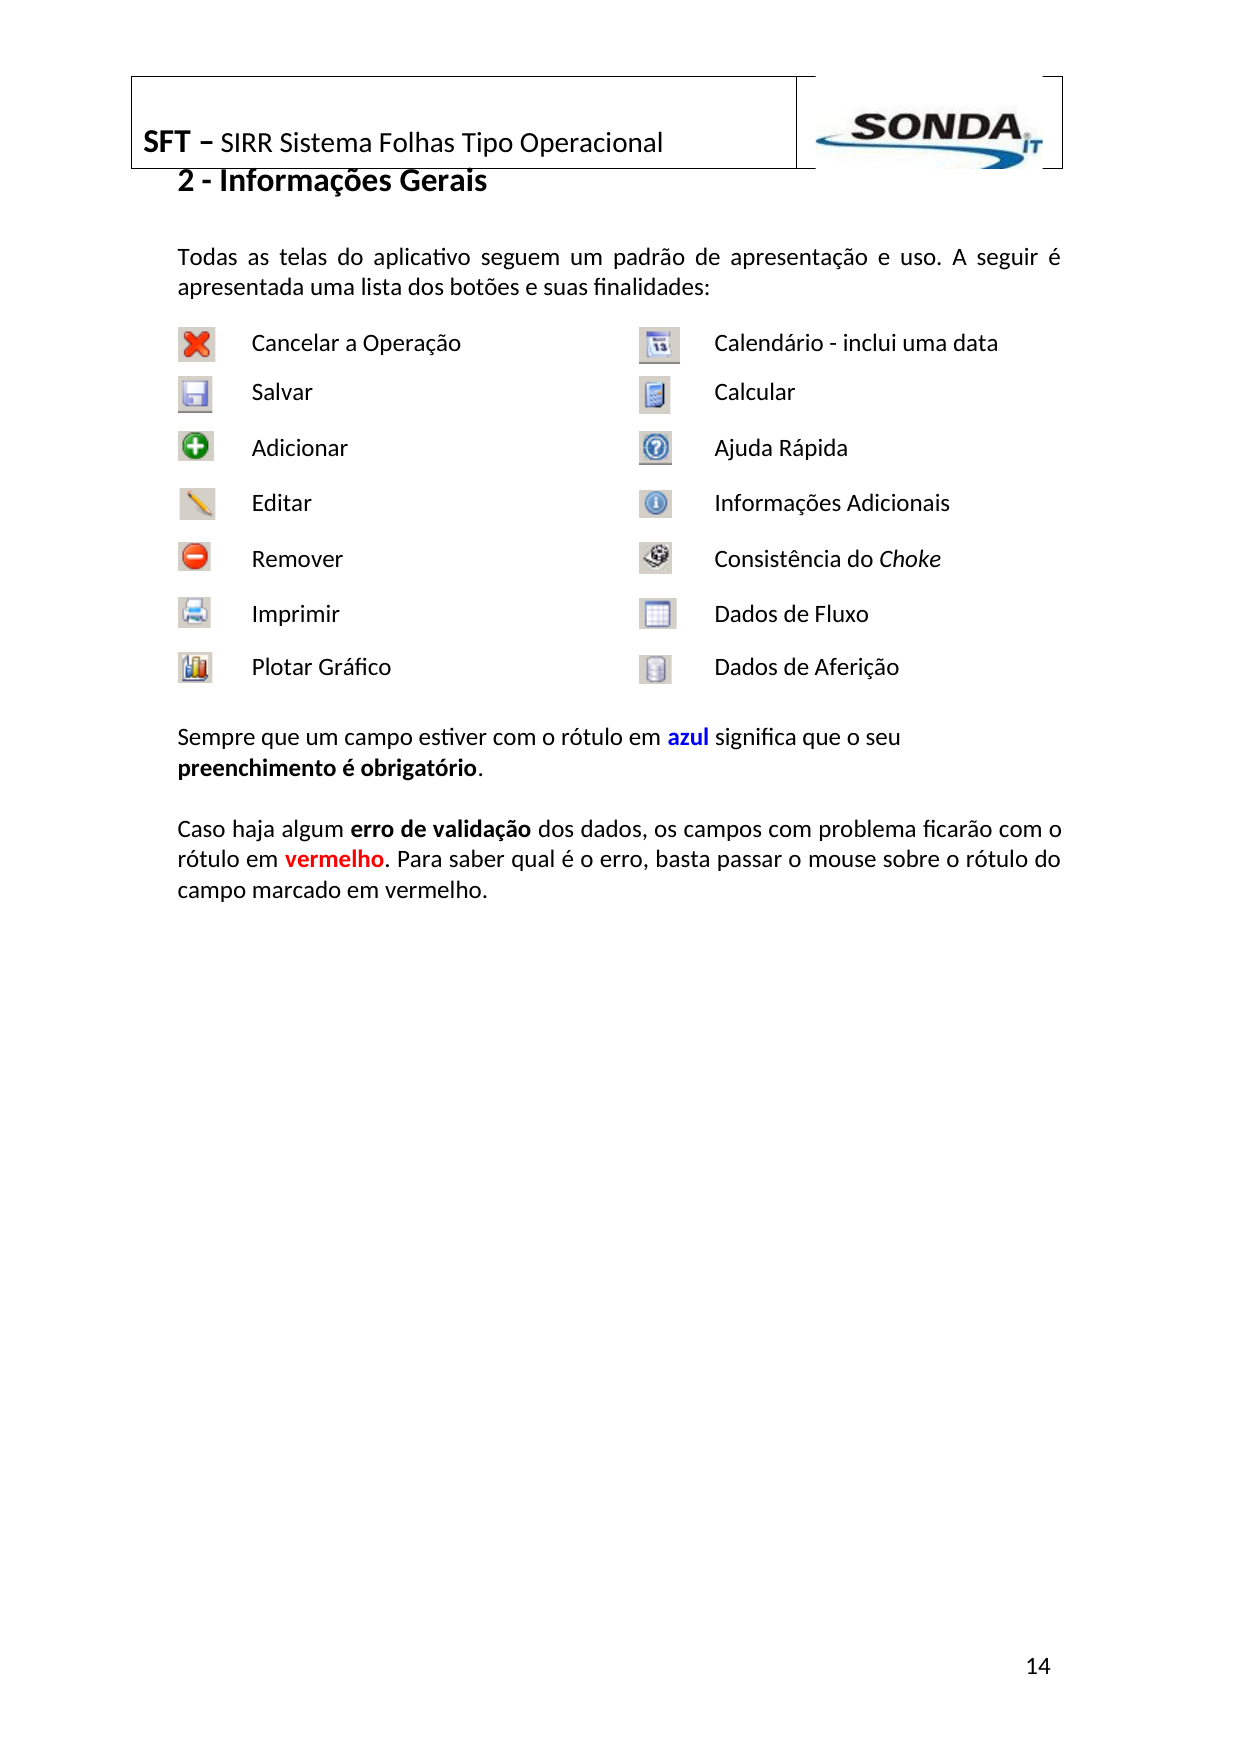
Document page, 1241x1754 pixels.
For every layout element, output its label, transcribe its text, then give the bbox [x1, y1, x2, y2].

picture [639, 376, 671, 414]
table_cell Calcular [697, 371, 1020, 423]
text Sempre que um campo estiver com o rótulo em azul significa que o seu [177, 721, 1223, 752]
table_cell [157, 476, 233, 531]
table_cell [550, 371, 697, 423]
table_cell Ajuda Rápida [697, 423, 1020, 476]
table_cell Informações Adicionais [697, 476, 1020, 531]
picture [639, 655, 672, 684]
table_cell [157, 641, 233, 683]
picture [178, 327, 216, 362]
table_cell [157, 531, 233, 586]
table_cell Editar [234, 476, 550, 531]
picture [178, 431, 214, 461]
table_cell Remover [234, 531, 550, 586]
table_cell Plotar Gráfico [234, 641, 550, 683]
table_cell [550, 586, 697, 641]
text Caso haja algum erro de validação dos dados, os campos com problema ficarão com o rótulo em vermelho. Para saber qual é o erro, basta passar o mouse sobre o rótulo do campo marcado em vermelho. [177, 813, 1063, 904]
table_cell Adicionar [234, 423, 550, 476]
table_cell [157, 586, 233, 641]
picture [179, 488, 216, 520]
subtitle - Informações Gerais [177, 159, 1223, 200]
table_cell [157, 423, 233, 476]
text Todas as telas do aplicativo seguem um padrão de apresentação e uso. A seguir é apresentada uma lista dos botões e suas finalidades: [177, 241, 1063, 302]
table_cell [550, 531, 697, 586]
table_cell [550, 423, 697, 476]
table_header [157, 327, 233, 371]
picture [639, 327, 680, 364]
picture [639, 542, 672, 574]
picture [178, 542, 211, 571]
picture [178, 376, 213, 413]
table_header Cancelar a Operação [234, 327, 550, 371]
table_cell [157, 371, 233, 423]
table_cell Dados de Fluxo [697, 586, 1020, 641]
table_cell [550, 476, 697, 531]
table_cell Imprimir [234, 586, 550, 641]
picture [639, 598, 677, 629]
subtitle preenchimento é obrigatório. [177, 752, 1223, 782]
table_cell Consistência do Choke [697, 531, 1020, 586]
table_cell [550, 641, 697, 683]
picture [178, 652, 213, 683]
table_header [550, 327, 697, 371]
picture [639, 431, 672, 465]
table_header Calendário - inclui uma data [697, 327, 1020, 371]
picture [178, 597, 211, 628]
picture [815, 76, 1043, 159]
table_cell Salvar [234, 371, 550, 423]
table_cell Dados de Aferição [697, 641, 1020, 683]
picture [639, 490, 672, 518]
